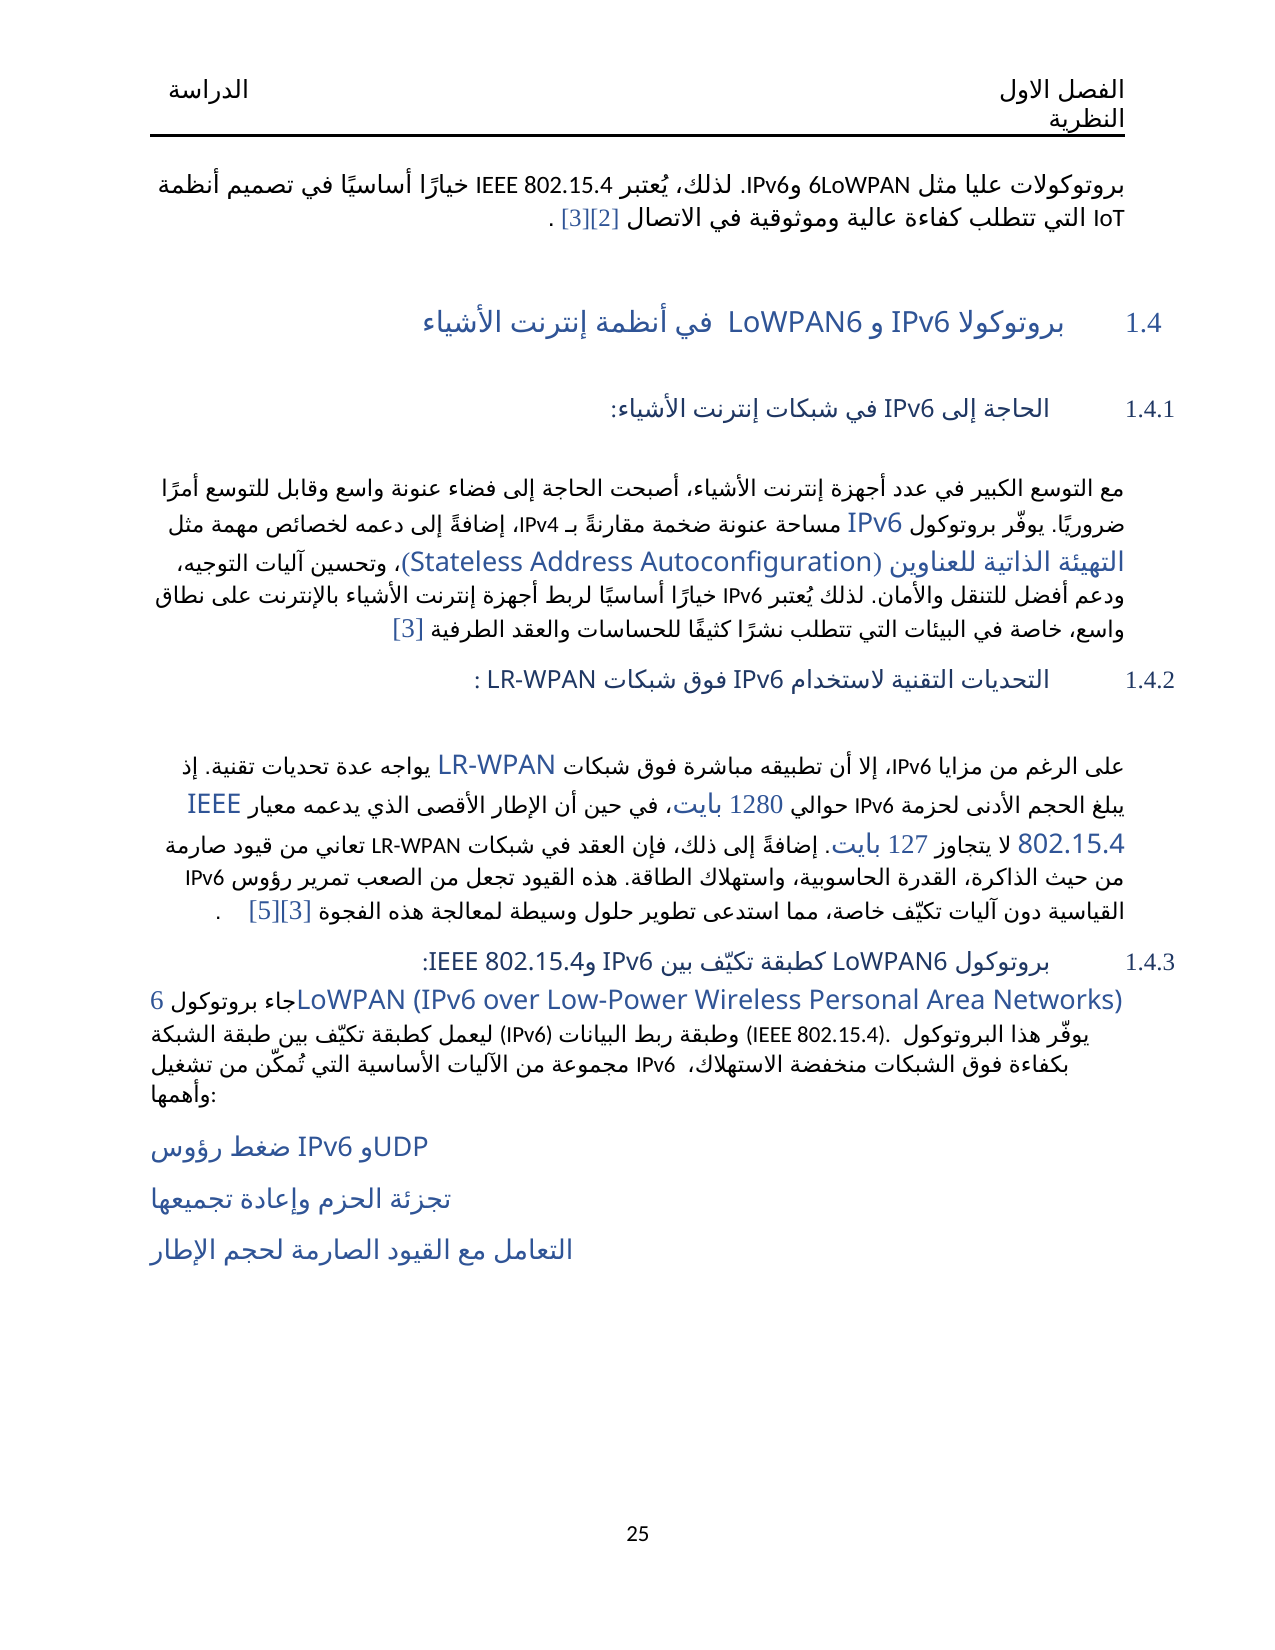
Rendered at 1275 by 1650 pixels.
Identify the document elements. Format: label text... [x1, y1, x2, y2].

subtitle بروتوكول LoWPAN6 كطبقة تكيّف بين IPv6 وIEEE 802.15.4: [150, 944, 1125, 978]
text على الرغم من مزايا IPv6، إلا أن تطبيقه مباشرة فوق شبكات LR-WPAN يواجه عدة تحديات تقنية. إذ يبلغ الحجم الأدنى لحزمة IPv6 حوالي 1280 بايت، في حين أن الإطار الأقصى الذي يدعمه معيار IEEE 802.15.4 لا يتجاوز 127 بايت. إضافةً إلى ذلك، فإن العقد في شبكات LR-WPAN تعاني من قيود صارمة من حيث الذاكرة، القدرة الحاسوبية، واستهلاك الطاقة. هذه القيود تجعل من الصعب تمرير رؤوس IPv6 القياسية دون آليات تكيّف خاصة، مما استدعى تطوير حلول وسيطة لمعالجة هذه الفجوة [3][5] . [150, 746, 1125, 925]
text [150, 169, 1125, 233]
text مع التوسع الكبير في عدد أجهزة إنترنت الأشياء، أصبحت الحاجة إلى فضاء عنونة واسع وقابل للتوسع أمرًا ضروريًا. يوفّر بروتوكول IPv6 مساحة عنونة ضخمة مقارنةً بـ IPv4، إضافةً إلى دعمه لخصائص مهمة مثل التهيئة الذاتية للعناوين (Stateless Address Autoconfiguration)، وتحسين آليات التوجيه، ودعم أفضل للتنقل والأمان. لذلك يُعتبر IPv6 خيارًا أساسيًا لربط أجهزة إنترنت الأشياء بالإنترنت على نطاق واسع، خاصة في البيئات التي تتطلب نشرًا كثيفًا للحساسات والعقد الطرفية [3] [150, 475, 1125, 643]
subtitle الحاجة إلى IPv6 في شبكات إنترنت الأشياء: [150, 391, 1125, 425]
subtitle التحديات التقنية لاستخدام IPv6 فوق شبكات LR-WPAN : [150, 662, 1125, 696]
subtitle بروتوكولا IPv6 و LoWPAN6 في أنظمة إنترنت الأشياء [150, 301, 1125, 341]
